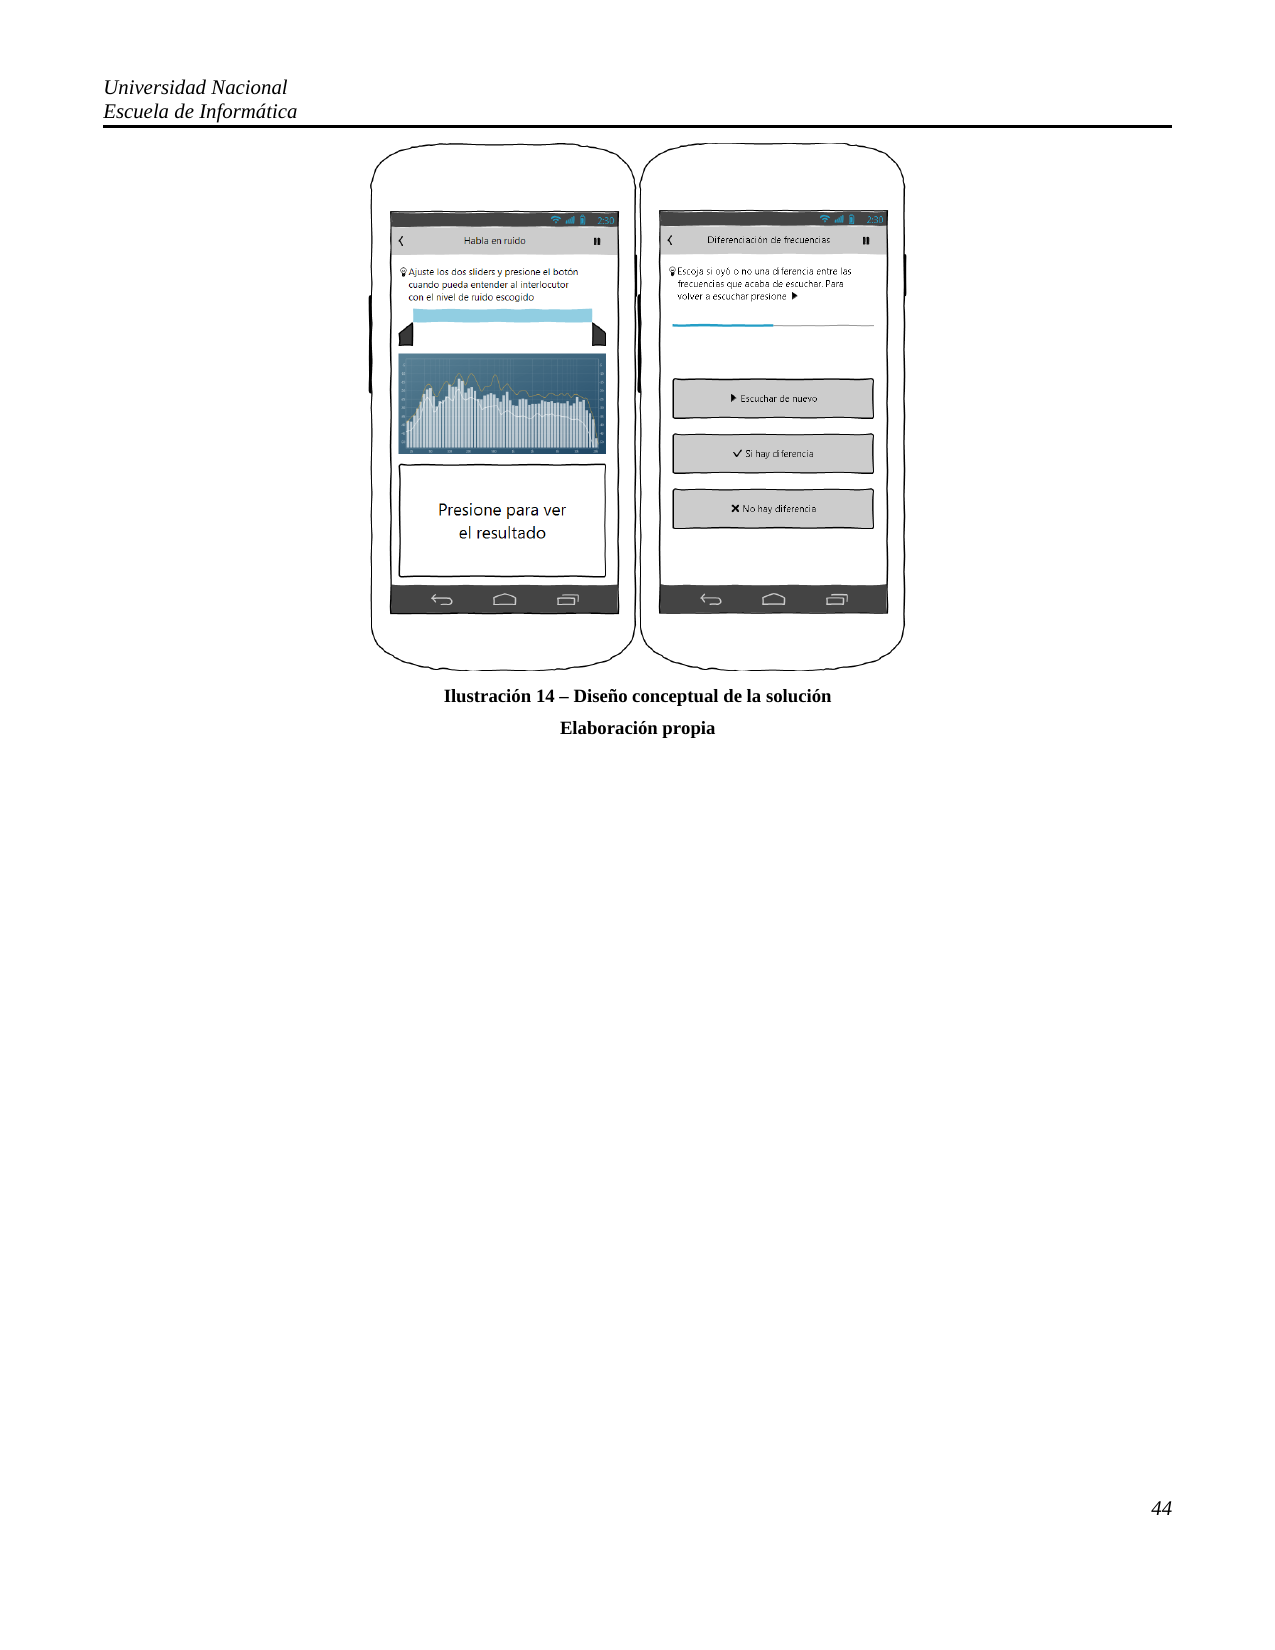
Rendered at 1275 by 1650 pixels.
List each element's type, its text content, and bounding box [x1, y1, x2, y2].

text Ilustración 14 – Diseño conceptual de la solución [103, 685, 1172, 706]
text Elaboración propia [103, 717, 1172, 739]
picture [368, 143, 907, 671]
